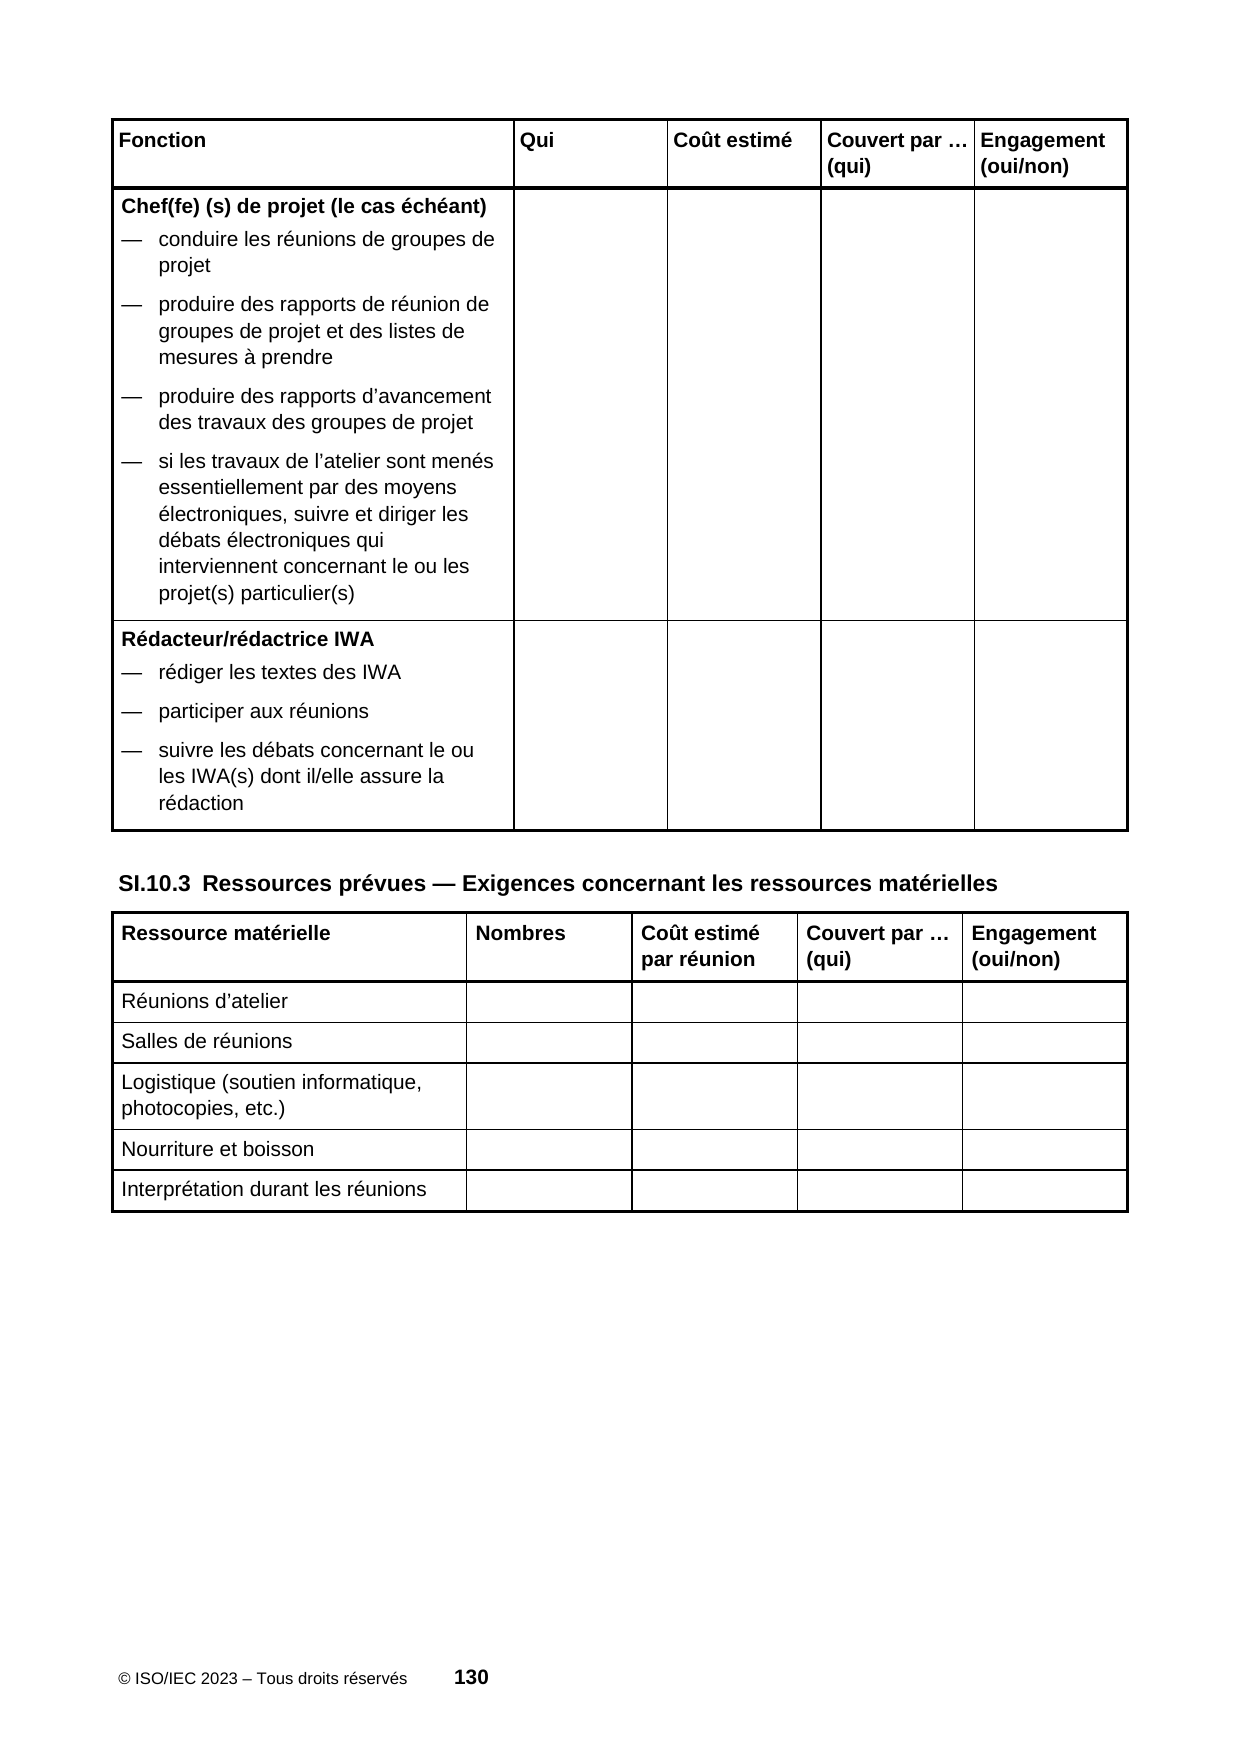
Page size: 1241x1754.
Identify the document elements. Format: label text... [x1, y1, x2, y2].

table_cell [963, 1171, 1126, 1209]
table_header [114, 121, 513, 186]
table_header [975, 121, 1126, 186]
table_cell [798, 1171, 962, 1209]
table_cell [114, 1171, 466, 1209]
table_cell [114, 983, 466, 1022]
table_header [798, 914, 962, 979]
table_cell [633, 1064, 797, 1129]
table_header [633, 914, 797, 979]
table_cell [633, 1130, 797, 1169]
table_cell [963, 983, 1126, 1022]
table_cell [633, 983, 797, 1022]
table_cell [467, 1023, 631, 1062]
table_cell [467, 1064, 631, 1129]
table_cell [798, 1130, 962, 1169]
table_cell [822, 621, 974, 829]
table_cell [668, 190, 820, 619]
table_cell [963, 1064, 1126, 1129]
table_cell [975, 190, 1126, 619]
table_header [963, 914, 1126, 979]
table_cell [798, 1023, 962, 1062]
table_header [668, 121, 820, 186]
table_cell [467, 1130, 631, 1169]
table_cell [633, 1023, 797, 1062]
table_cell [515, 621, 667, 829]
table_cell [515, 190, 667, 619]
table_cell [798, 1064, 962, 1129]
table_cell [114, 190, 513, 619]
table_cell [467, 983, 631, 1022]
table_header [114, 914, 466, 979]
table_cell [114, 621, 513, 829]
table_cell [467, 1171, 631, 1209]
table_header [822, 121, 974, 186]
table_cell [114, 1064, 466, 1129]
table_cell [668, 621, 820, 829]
text Ressources prévues — Exigences concernant les ressources matérielles [118, 870, 1122, 896]
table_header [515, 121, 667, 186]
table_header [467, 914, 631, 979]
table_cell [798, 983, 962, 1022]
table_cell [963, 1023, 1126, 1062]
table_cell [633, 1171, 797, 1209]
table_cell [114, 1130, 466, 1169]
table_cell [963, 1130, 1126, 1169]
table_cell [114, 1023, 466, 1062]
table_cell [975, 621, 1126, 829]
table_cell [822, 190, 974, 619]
